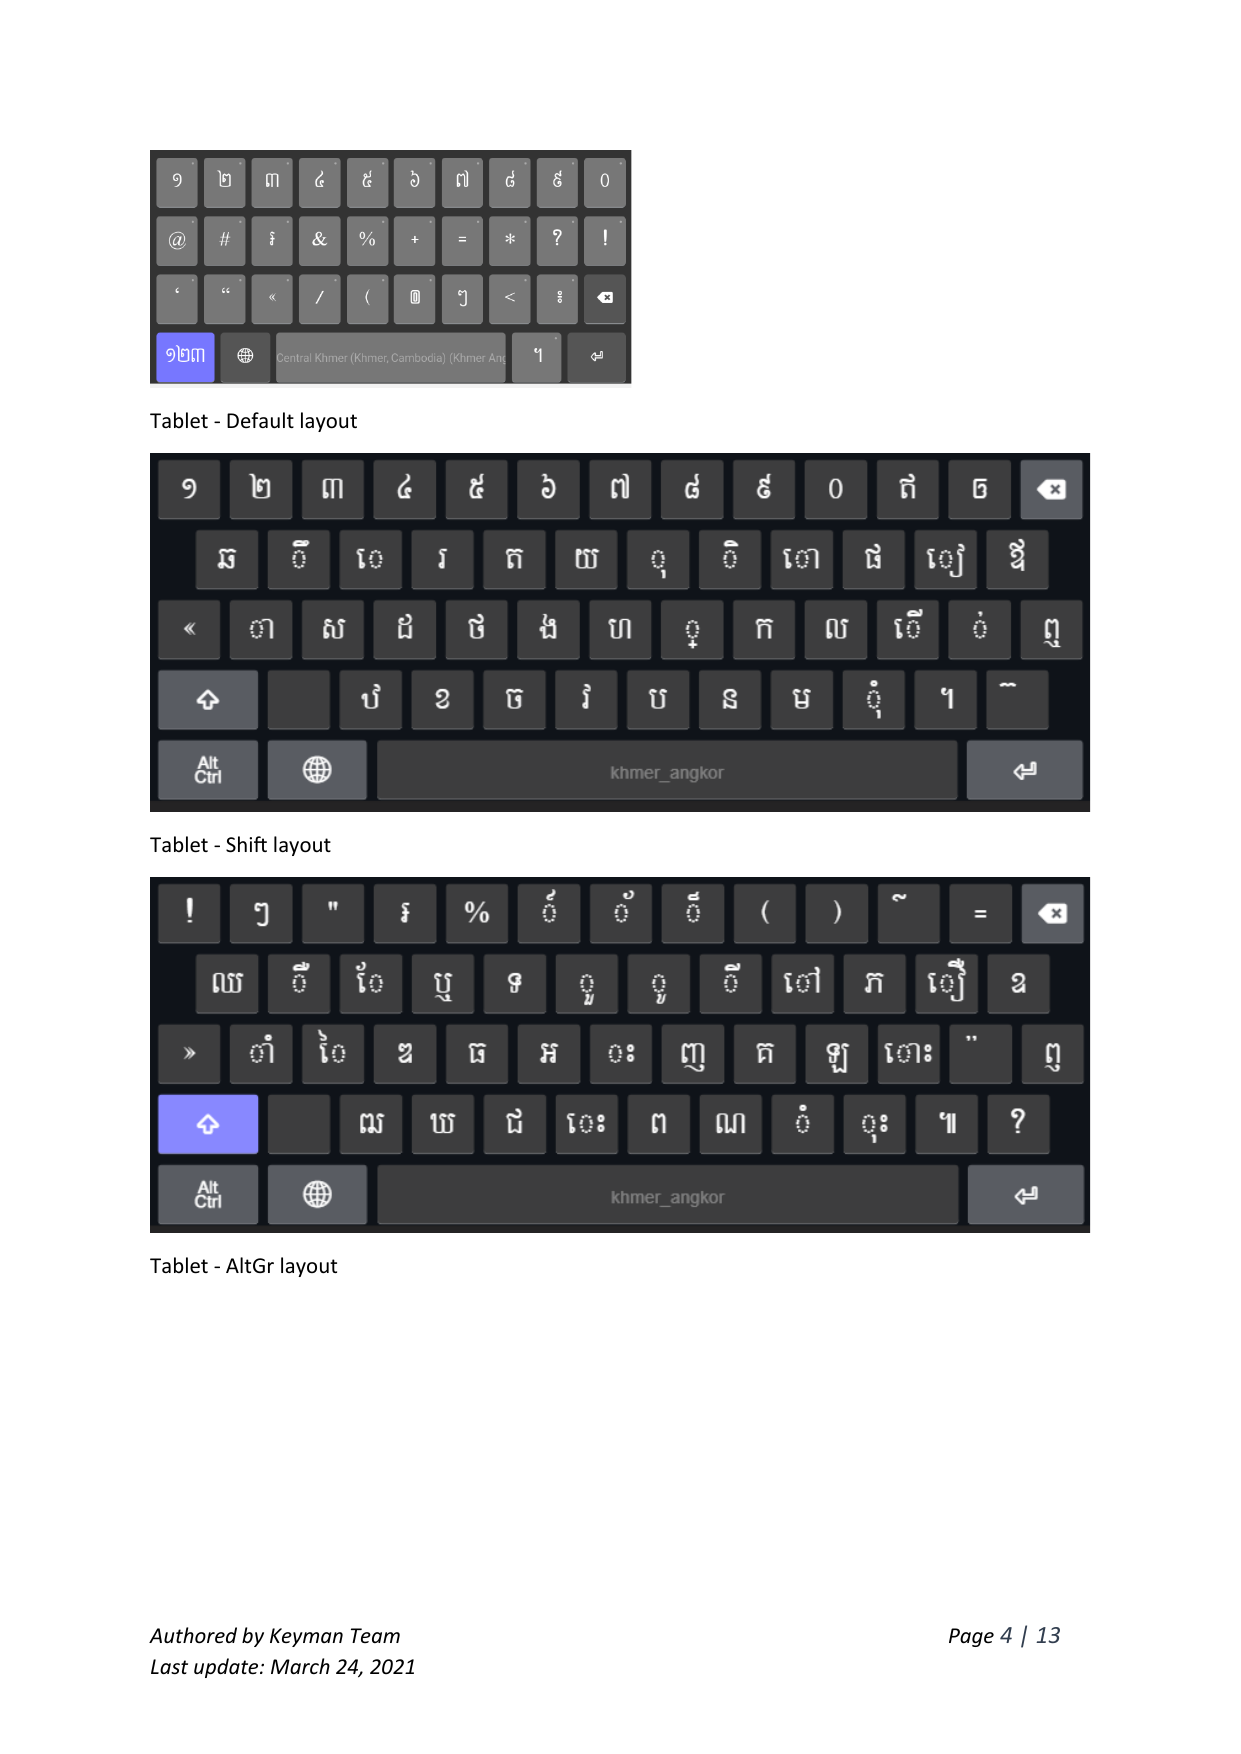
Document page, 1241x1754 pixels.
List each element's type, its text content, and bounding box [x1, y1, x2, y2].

text Tablet - Default layout [150, 406, 1090, 434]
picture [150, 877, 1091, 1233]
text Tablet - Shift layout [150, 831, 1090, 858]
picture [150, 150, 632, 388]
text Tablet - AltGr layout [150, 1251, 1090, 1279]
picture [150, 453, 1091, 812]
